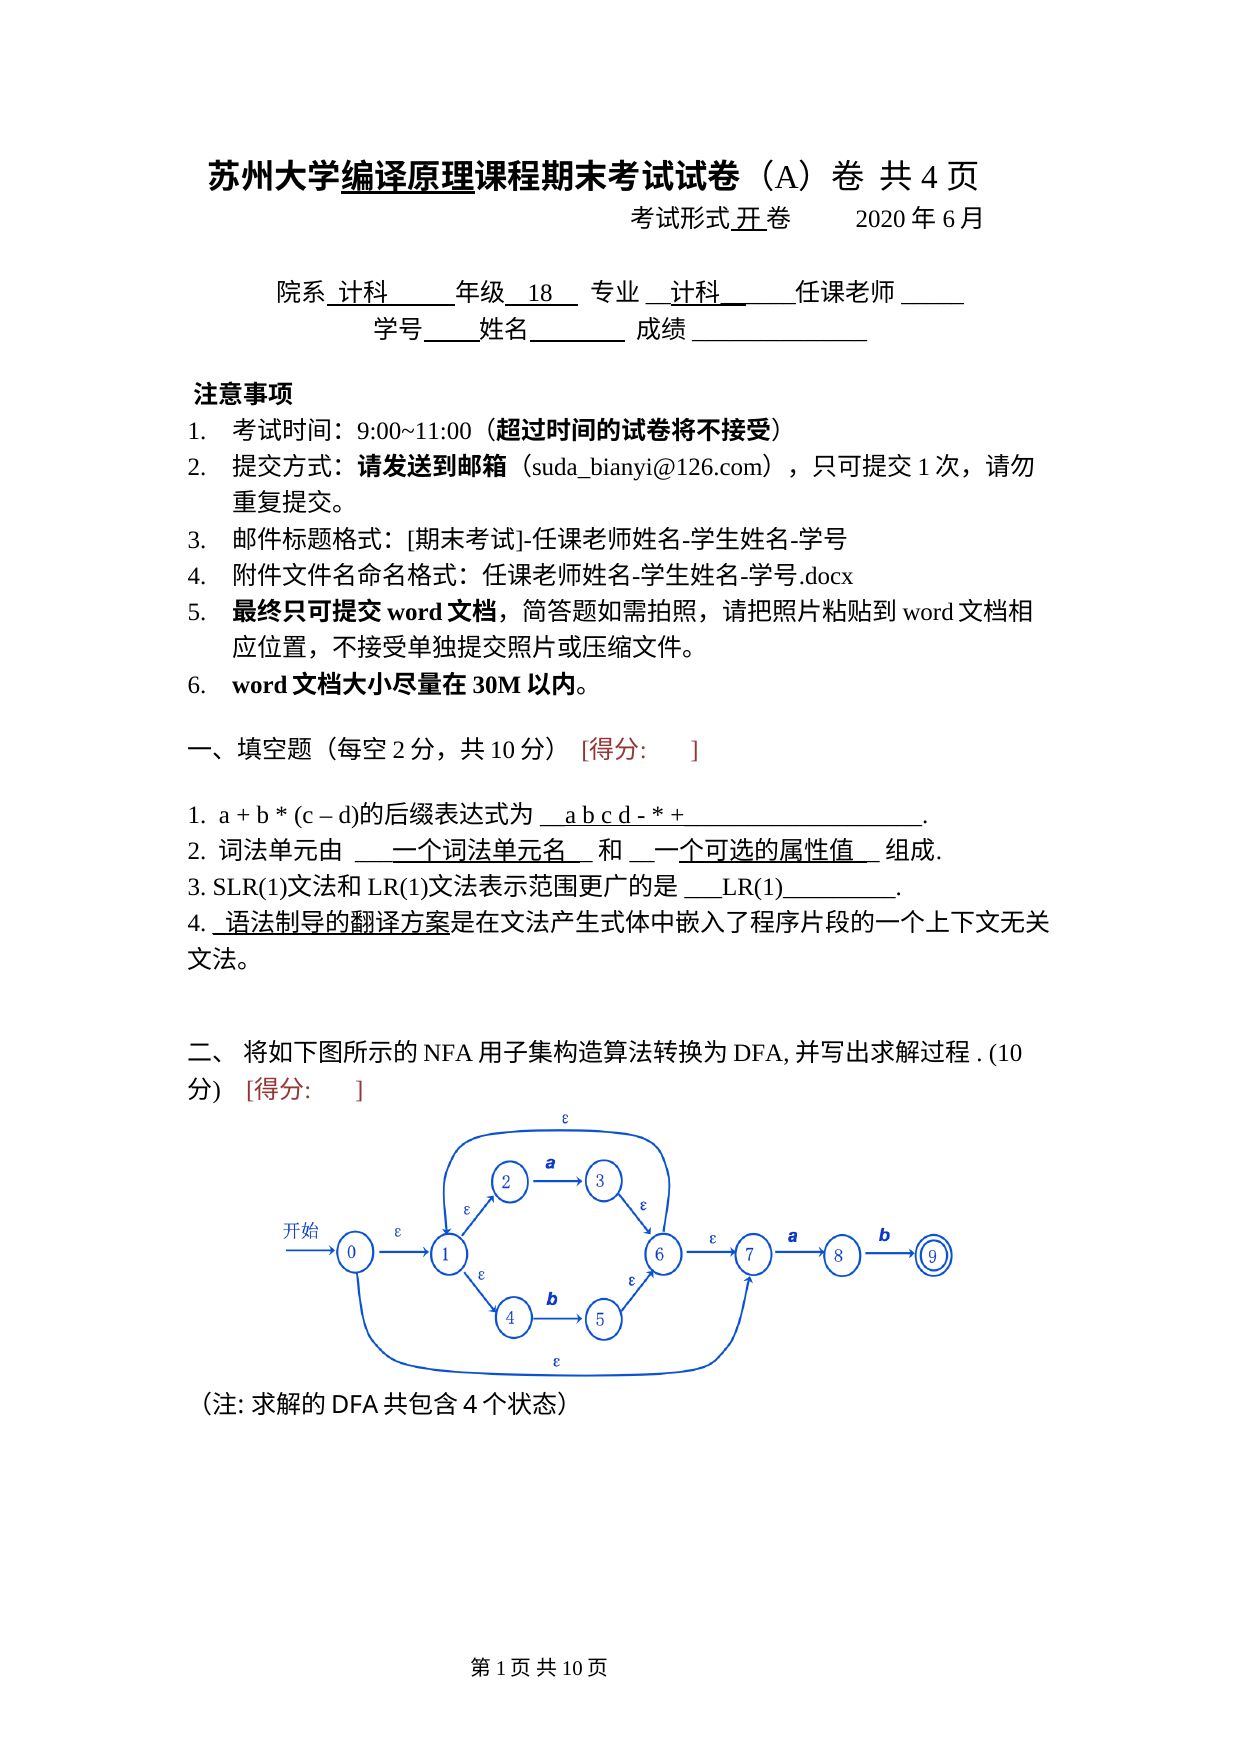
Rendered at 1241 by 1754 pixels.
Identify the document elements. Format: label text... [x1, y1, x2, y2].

list 考试时间：9:00~11:00（超过时间的试卷将不接受） [187, 410, 1053, 447]
list 邮件标题格式：[期末考试]-任课老师姓名-学生姓名-学号 [187, 519, 1053, 555]
text 院系 计科 年级 18 专业 __计科______任课老师 _____ [187, 273, 1053, 309]
list 最终只可提交word文档，简答题如需拍照，请把照片粘贴到word文档相应位置，不接受单独提交照片或压缩文件。 [187, 592, 1053, 664]
text 2. 词法单元由 ___一个词法单元名__ 和 __一个可选的属性值__ 组成. [187, 830, 1053, 867]
text 3. SLR(1)文法和LR(1)文法表示范围更广的是 ___LR(1)_________. [187, 867, 1053, 903]
text 苏州大学编译原理课程期末考试试卷（A）卷 共 4 页 考试形式 开 卷 2020 年 6月 [187, 150, 1053, 234]
list 提交方式：请发送到邮箱（suda_bianyi@126.com），只可提交1次，请勿重复提交。 [187, 447, 1053, 519]
text 1. a + b * (c – d)的后缀表达式为 __a b c d - * +___________________. [187, 794, 1053, 830]
text （注: 求解的DFA共包含4个状态） [187, 1384, 1053, 1421]
text 注意事项 [187, 374, 1053, 410]
list 附件文件名命名格式：任课老师姓名-学生姓名-学号.docx [187, 555, 1053, 592]
text 一、填空题（每空2分，共10分） [得分: ] [187, 729, 1053, 765]
list word文档大小尽量在30M以内。 [187, 664, 1053, 700]
text 二、 将如下图所示的NFA用子集构造算法转换为DFA, 并写出求解过程 . (10分) [得分: ] [187, 1033, 1053, 1105]
picture [282, 1105, 958, 1385]
text 4. _语法制导的翻译方案是在文法产生式体中嵌入了程序片段的一个上下文无关文法。 [187, 903, 1053, 975]
text 学号 姓名 成绩 ______________ [187, 309, 1053, 345]
